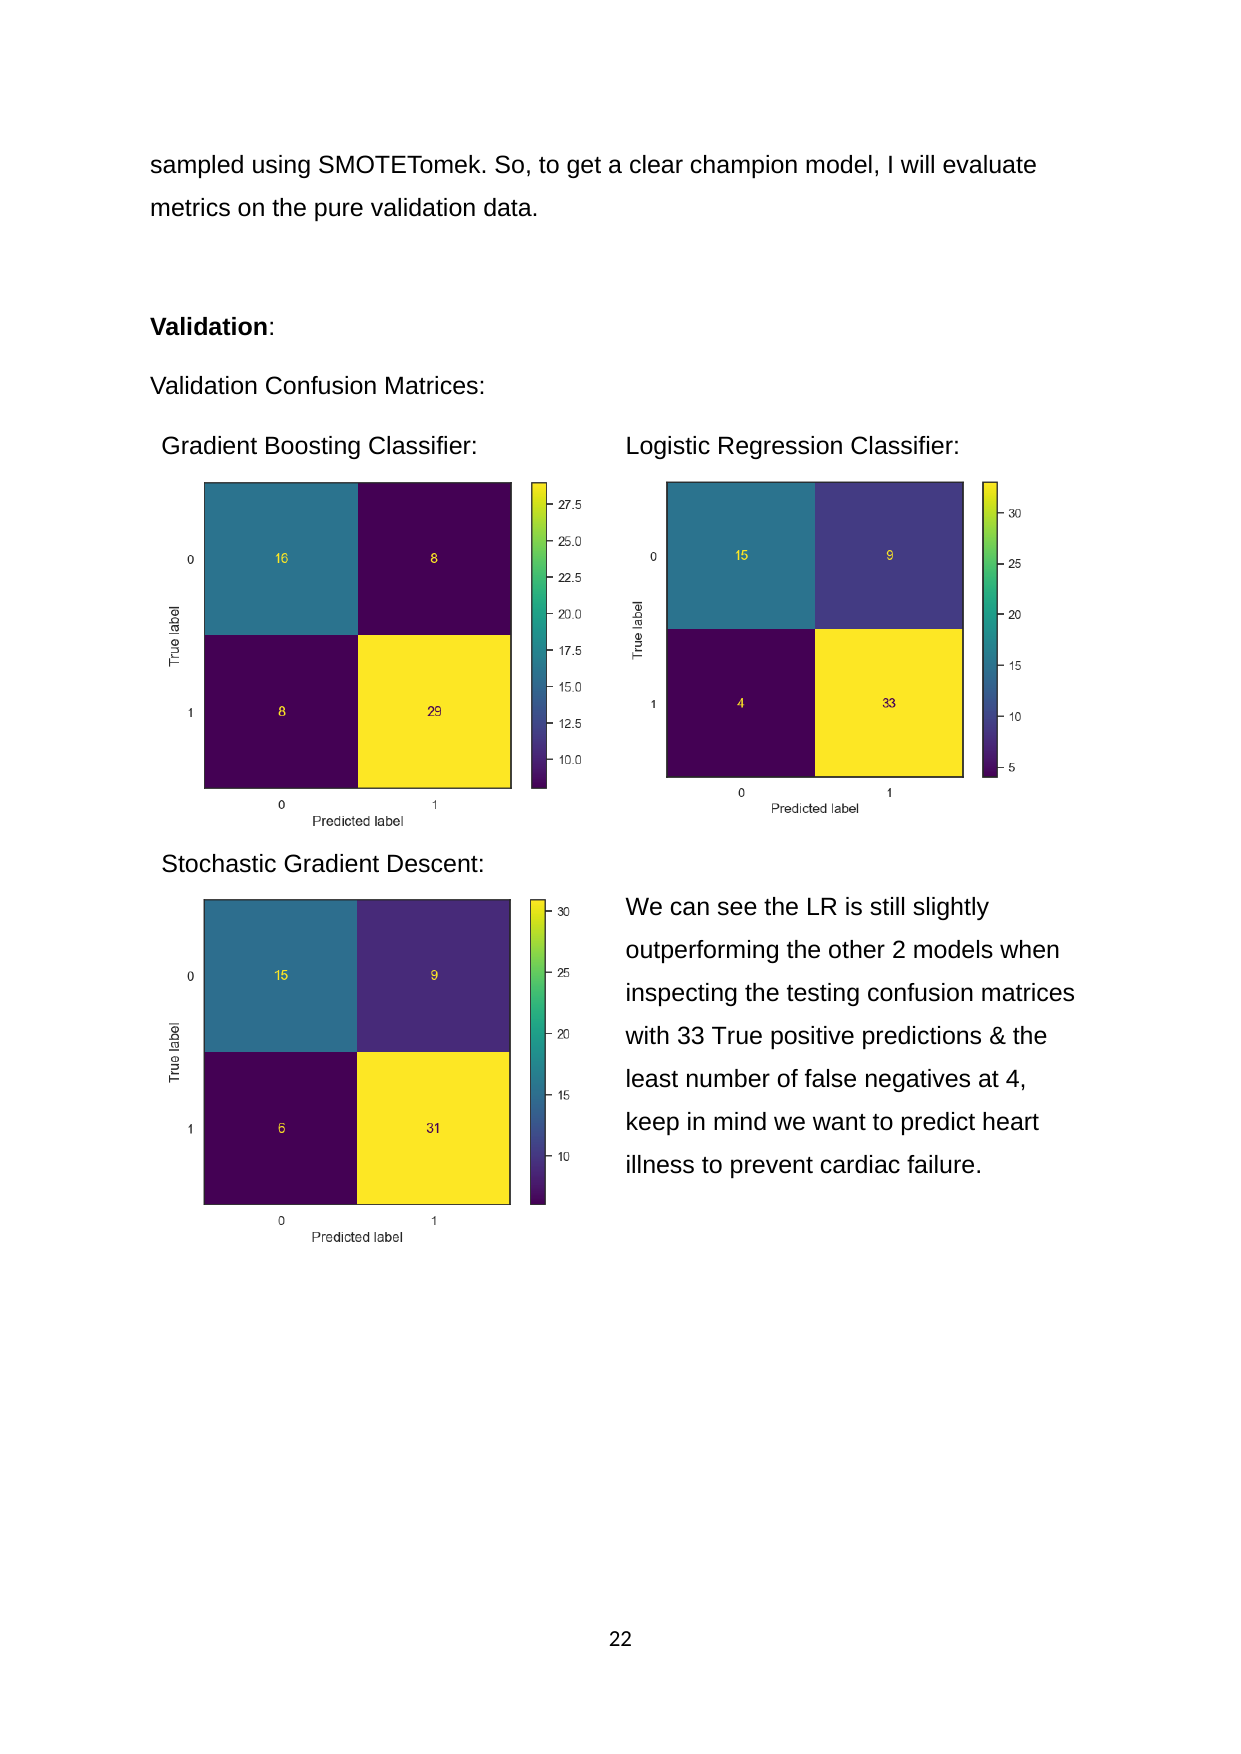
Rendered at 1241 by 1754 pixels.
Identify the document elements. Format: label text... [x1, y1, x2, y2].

text Validation: [150, 312, 1090, 340]
table_cell We can see the LR is still slightly outperforming the other 2 models when inspecting the testing confusion matrices with 33 True positive predictions & the least number of false negatives at 4, keep in mind we want to predict heart illness to prevent cardiac failure. [614, 849, 1090, 1265]
table_cell Stochastic Gradient Descent: [150, 849, 614, 1265]
text Validation Confusion Matrices: [150, 371, 1090, 400]
picture [625, 474, 1029, 823]
picture [161, 474, 590, 836]
table_header Gradient Boosting Classifier: [150, 431, 614, 849]
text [150, 150, 1090, 222]
table_header Logistic Regression Classifier: [614, 431, 1090, 849]
picture [161, 891, 578, 1252]
